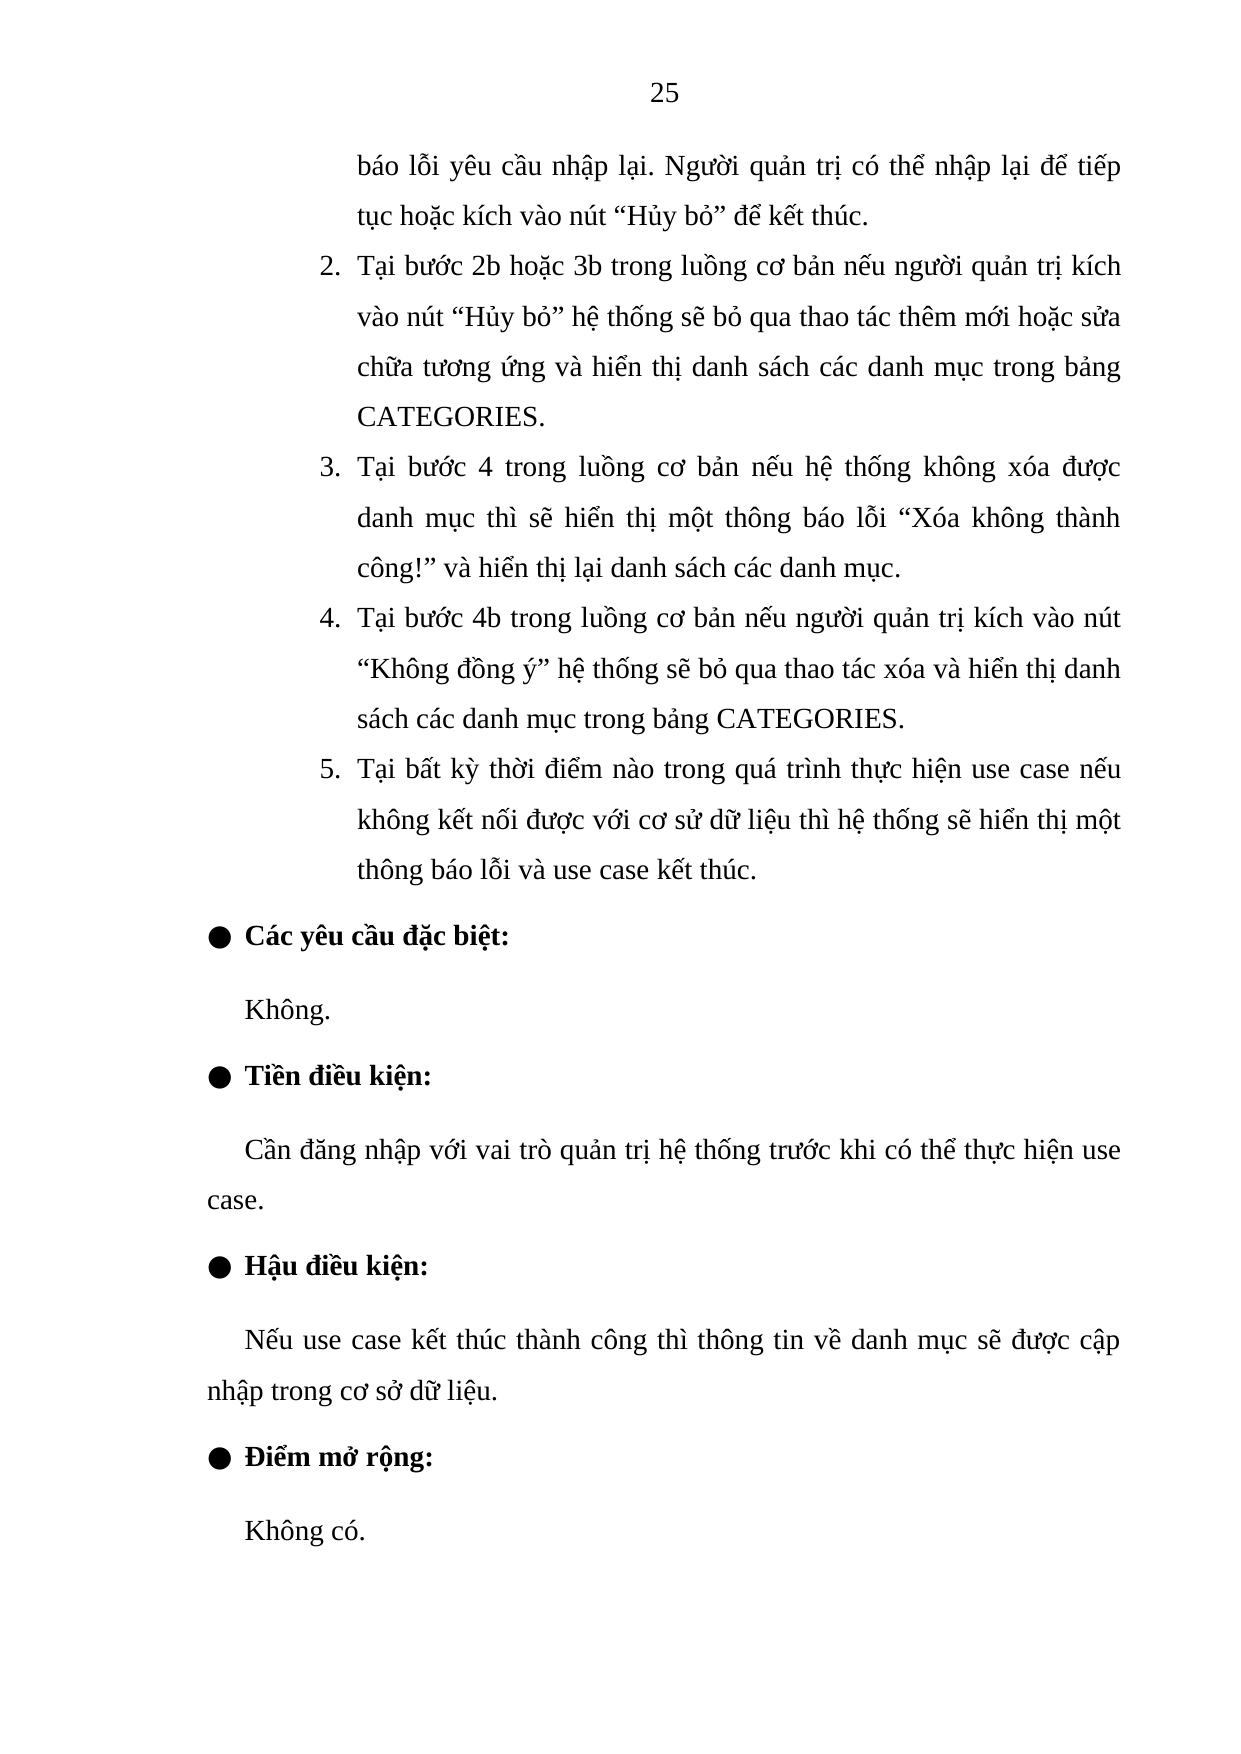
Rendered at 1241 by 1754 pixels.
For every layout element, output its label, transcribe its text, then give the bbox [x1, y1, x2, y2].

list Tại bước 2b hoặc 3b trong luồng cơ bản nếu người quản trị kích vào nút “Hủy bỏ” hệ thống sẽ bỏ qua thao tác thêm mới hoặc sửa chữa tương ứng và hiển thị danh sách các danh mục trong bảng CATEGORIES. [319, 248, 1122, 433]
text Không. [207, 992, 1122, 1026]
list Tại bất kỳ thời điểm nào trong quá trình thực hiện use case nếu không kết nối được với cơ sử dữ liệu thì hệ thống sẽ hiển thị một thông báo lỗi và use case kết thúc. [319, 751, 1122, 886]
list Điểm mở rộng: [207, 1423, 1122, 1483]
list Tại bước 4 trong luồng cơ bản nếu hệ thống không xóa được danh mục thì sẽ hiển thị một thông báo lỗi “Xóa không thành công!” và hiển thị lại danh sách các danh mục. [319, 449, 1122, 584]
list Các yêu cầu đặc biệt: [207, 902, 1122, 962]
list Tại bước 4b trong luồng cơ bản nếu người quản trị kích vào nút “Không đồng ý” hệ thống sẽ bỏ qua thao tác xóa và hiển thị danh sách các danh mục trong bảng CATEGORIES. [319, 601, 1122, 735]
text Cần đăng nhập với vai trò quản trị hệ thống trước khi có thể thực hiện use case. [207, 1132, 1122, 1216]
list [319, 148, 1122, 232]
list Tiền điều kiện: [207, 1042, 1122, 1102]
list Hậu điều kiện: [207, 1233, 1122, 1292]
text Nếu use case kết thúc thành công thì thông tin về danh mục sẽ được cập nhập trong cơ sở dữ liệu. [207, 1322, 1122, 1406]
text Không có. [207, 1513, 1122, 1546]
